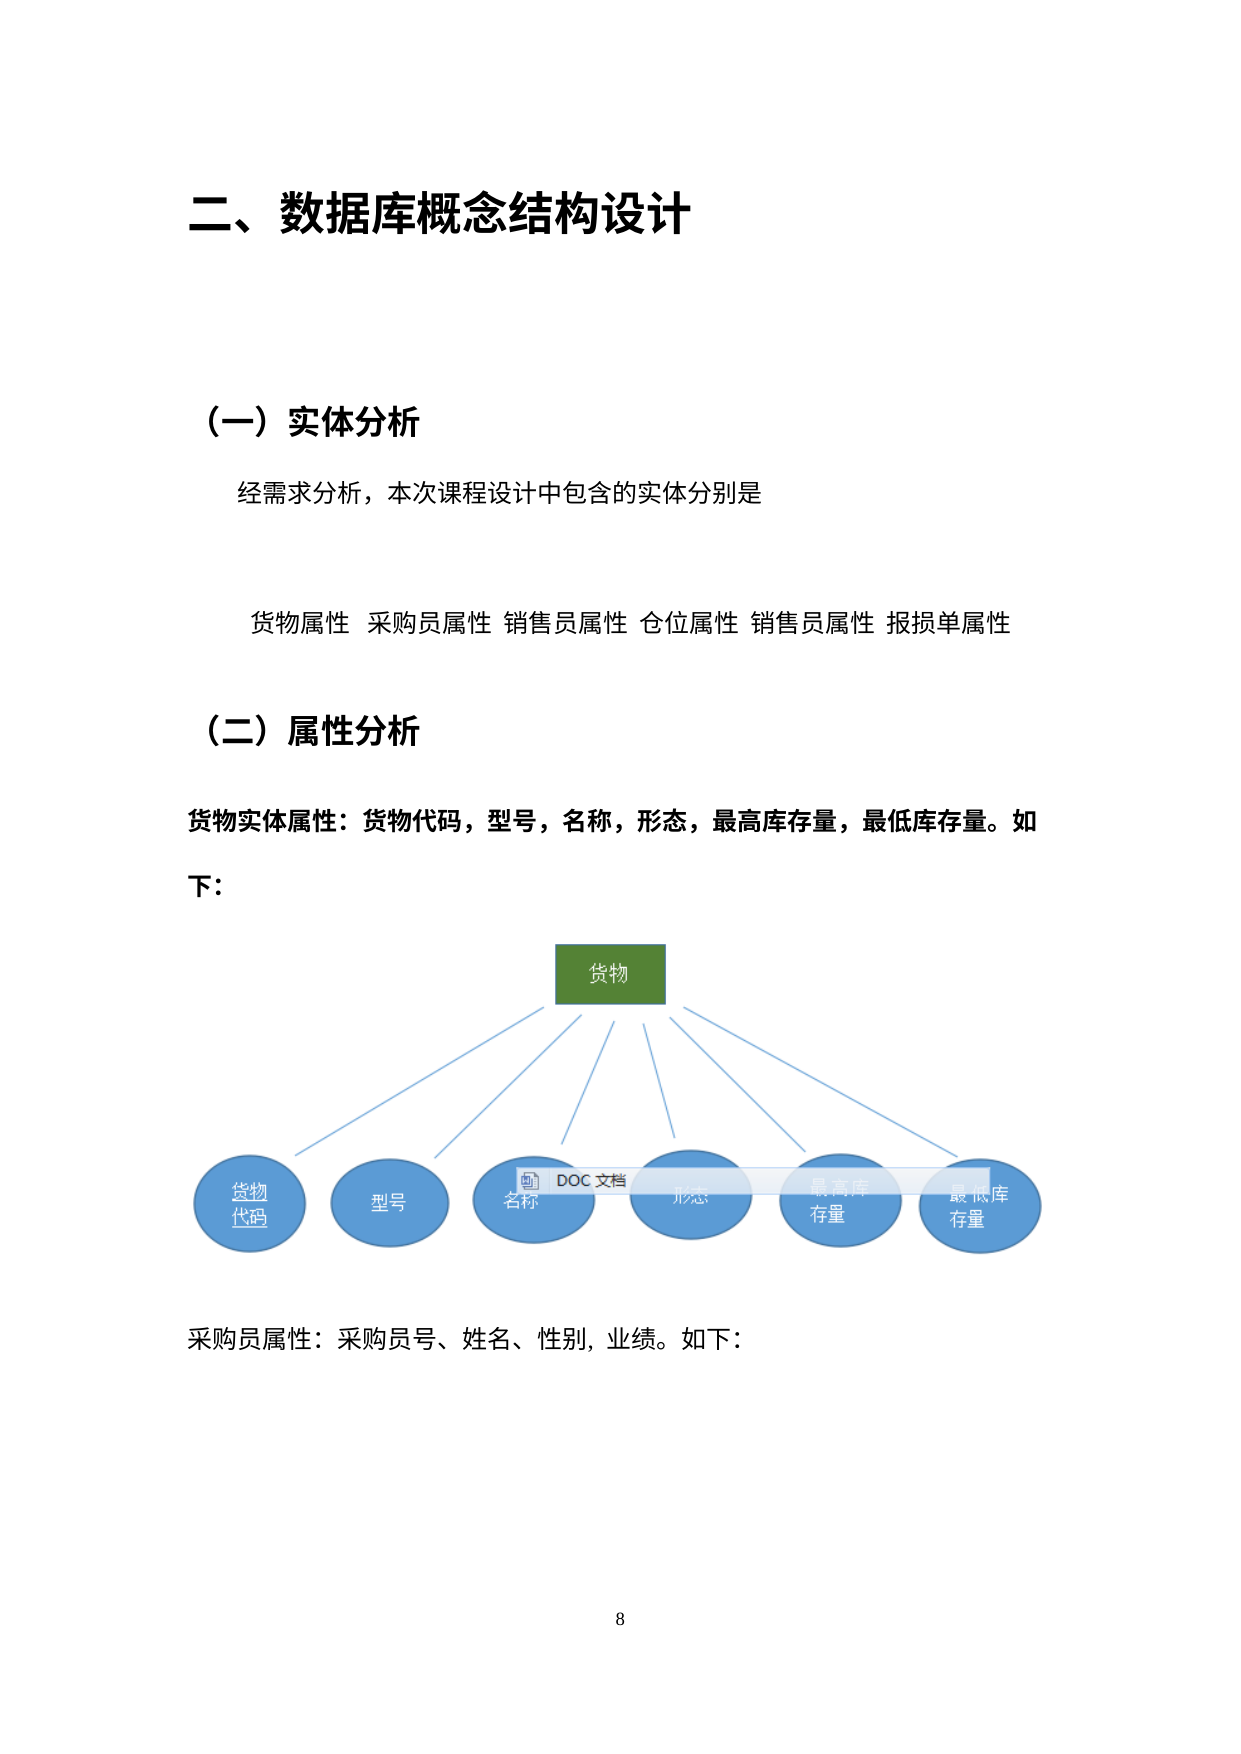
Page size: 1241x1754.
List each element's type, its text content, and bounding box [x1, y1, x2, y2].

text （一）实体分析 [187, 387, 1053, 452]
picture [187, 944, 1052, 1297]
list 货物实体属性：货物代码，型号，名称，形态，最高库存量，最低库存量。如下： [187, 787, 1053, 917]
text 经需求分析，本次课程设计中包含的实体分别是 [187, 459, 1053, 524]
subtitle 二、数据库概念结构设计 [187, 162, 1053, 259]
list 属性分析 [187, 697, 1053, 762]
text 货物属性 采购员属性 销售员属性 仓位属性 销售员属性 报损单属性 [187, 589, 1053, 654]
text 采购员属性：采购员号、姓名、性别, 业绩。如下： [187, 1306, 1053, 1371]
